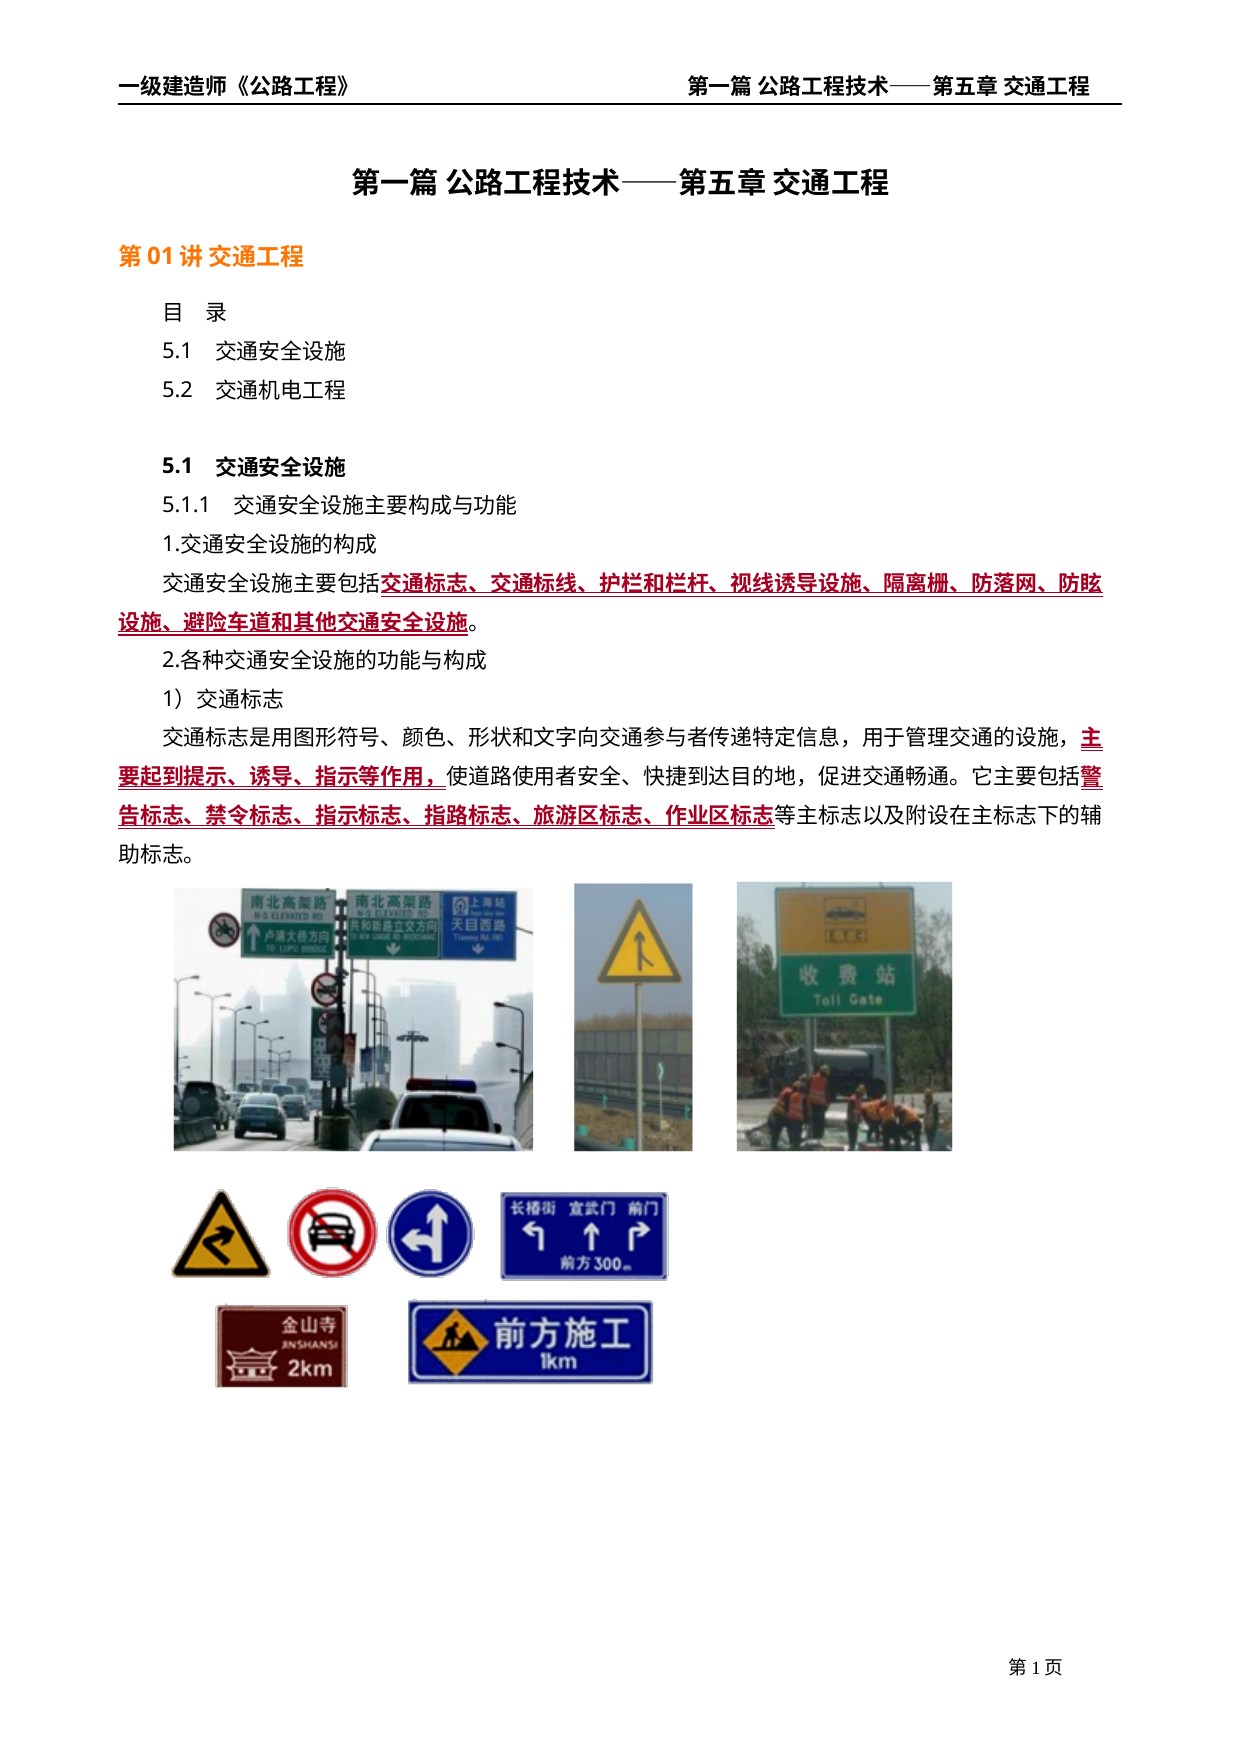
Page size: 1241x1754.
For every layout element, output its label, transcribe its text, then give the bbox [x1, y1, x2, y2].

text 目 录 [118, 294, 1122, 328]
text 5.1 交通安全设施 [118, 333, 1122, 367]
text 5.1 交通安全设施 [118, 448, 1122, 482]
text 第01讲 交通工程 [118, 221, 1122, 289]
text 1）交通标志 [118, 681, 1122, 714]
text 2.各种交通安全设施的功能与构成 [118, 642, 1122, 676]
picture [166, 1185, 675, 1403]
text 交通标志是用图形符号、颜色、形状和文字向交通参与者传递特定信息，用于管理交通的设施，主要起到提示、诱导、指示等作用，使道路使用者安全、快捷到达目的地，促进交通畅通。它主要包括警告标志、禁令标志、指示标志、指路标志、旅游区标志、作业区标志等主标志以及附设在主标志下的辅助标志。 [118, 719, 1122, 870]
text 1.交通安全设施的构成 [118, 526, 1122, 560]
text 第一篇 公路工程技术——第五章 交通工程 [118, 147, 1122, 215]
text 5.1.1 交通安全设施主要构成与功能 [118, 487, 1122, 521]
text 5.2 交通机电工程 [118, 371, 1122, 405]
picture [166, 874, 959, 1158]
text 交通安全设施主要包括交通标志、交通标线、护栏和栏杆、视线诱导设施、隔离栅、防落网、防眩设施、避险车道和其他交通安全设施。 [118, 564, 1122, 637]
